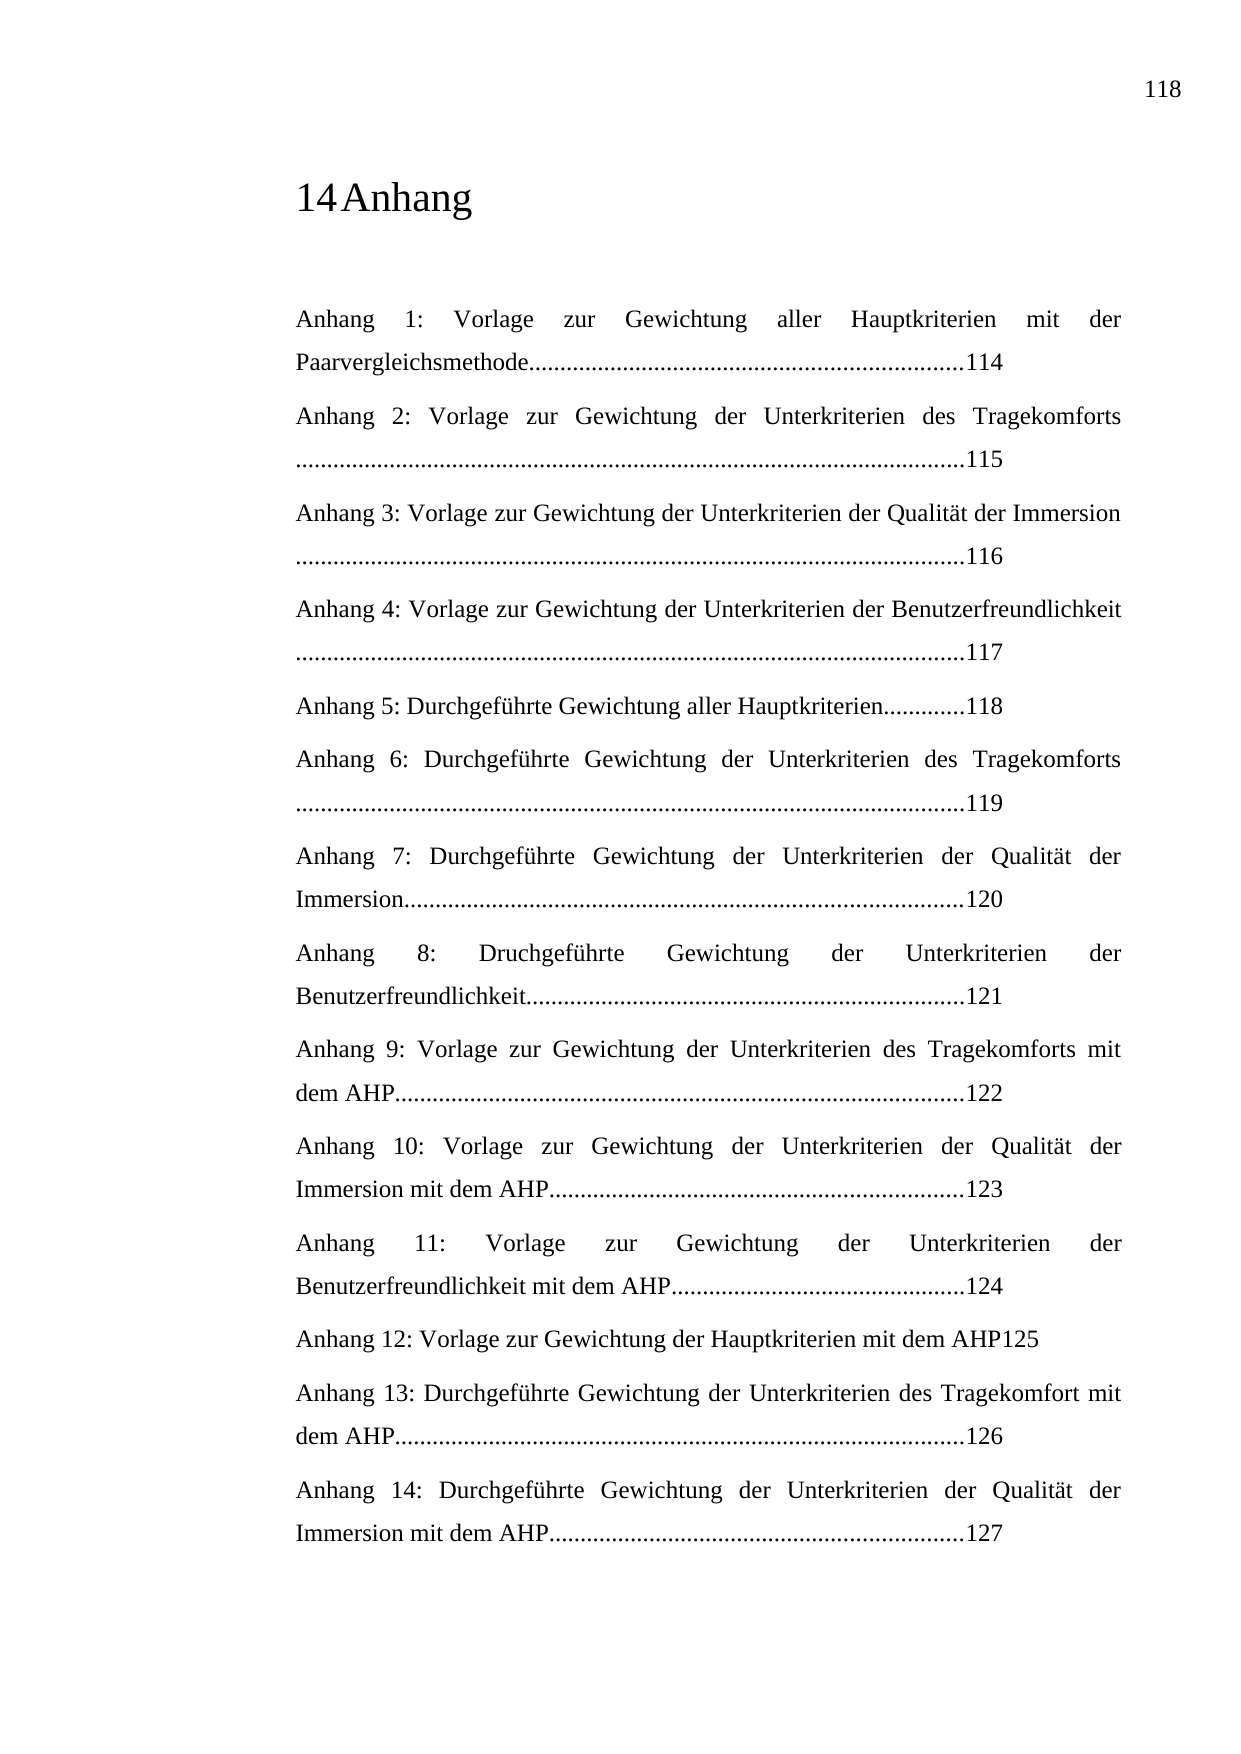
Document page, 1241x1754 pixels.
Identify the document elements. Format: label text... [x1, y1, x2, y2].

subtitle Anhang [295, 173, 1122, 221]
text Anhang 6: Durchgeführte Gewichtung der Unterkriterien des Tragekomforts 119 [295, 744, 1122, 816]
text Anhang 14: Durchgeführte Gewichtung der Unterkriterien der Qualität der Immersion mit dem AHP 127 [295, 1475, 1122, 1547]
text Anhang 3: Vorlage zur Gewichtung der Unterkriterien der Qualität der Immersion 116 [295, 498, 1122, 569]
text Anhang 2: Vorlage zur Gewichtung der Unterkriterien des Tragekomforts 115 [295, 401, 1122, 473]
text Anhang 10: Vorlage zur Gewichtung der Unterkriterien der Qualität der Immersion mit dem AHP 123 [295, 1131, 1122, 1203]
text Anhang 8: Druchgeführte Gewichtung der Unterkriterien der Benutzerfreundlichkeit 121 [295, 938, 1122, 1010]
text Anhang 9: Vorlage zur Gewichtung der Unterkriterien des Tragekomforts mit dem AHP 122 [295, 1034, 1122, 1106]
text Anhang 5: Durchgeführte Gewichtung aller Hauptkriterien 118 [295, 691, 1122, 720]
text Anhang 7: Durchgeführte Gewichtung der Unterkriterien der Qualität der Immersion 120 [295, 841, 1122, 913]
text Anhang 11: Vorlage zur Gewichtung der Unterkriterien der Benutzerfreundlichkeit mit dem AHP 124 [295, 1228, 1122, 1300]
text Anhang 1: Vorlage zur Gewichtung aller Hauptkriterien mit der Paarvergleichsmethode 114 [295, 304, 1122, 376]
text Anhang 4: Vorlage zur Gewichtung der Unterkriterien der Benutzerfreundlichkeit 117 [295, 594, 1122, 666]
text Anhang 13: Durchgeführte Gewichtung der Unterkriterien des Tragekomfort mit dem AHP 126 [295, 1378, 1122, 1450]
text Anhang 12: Vorlage zur Gewichtung der Hauptkriterien mit dem AHP 125 [295, 1324, 1122, 1353]
